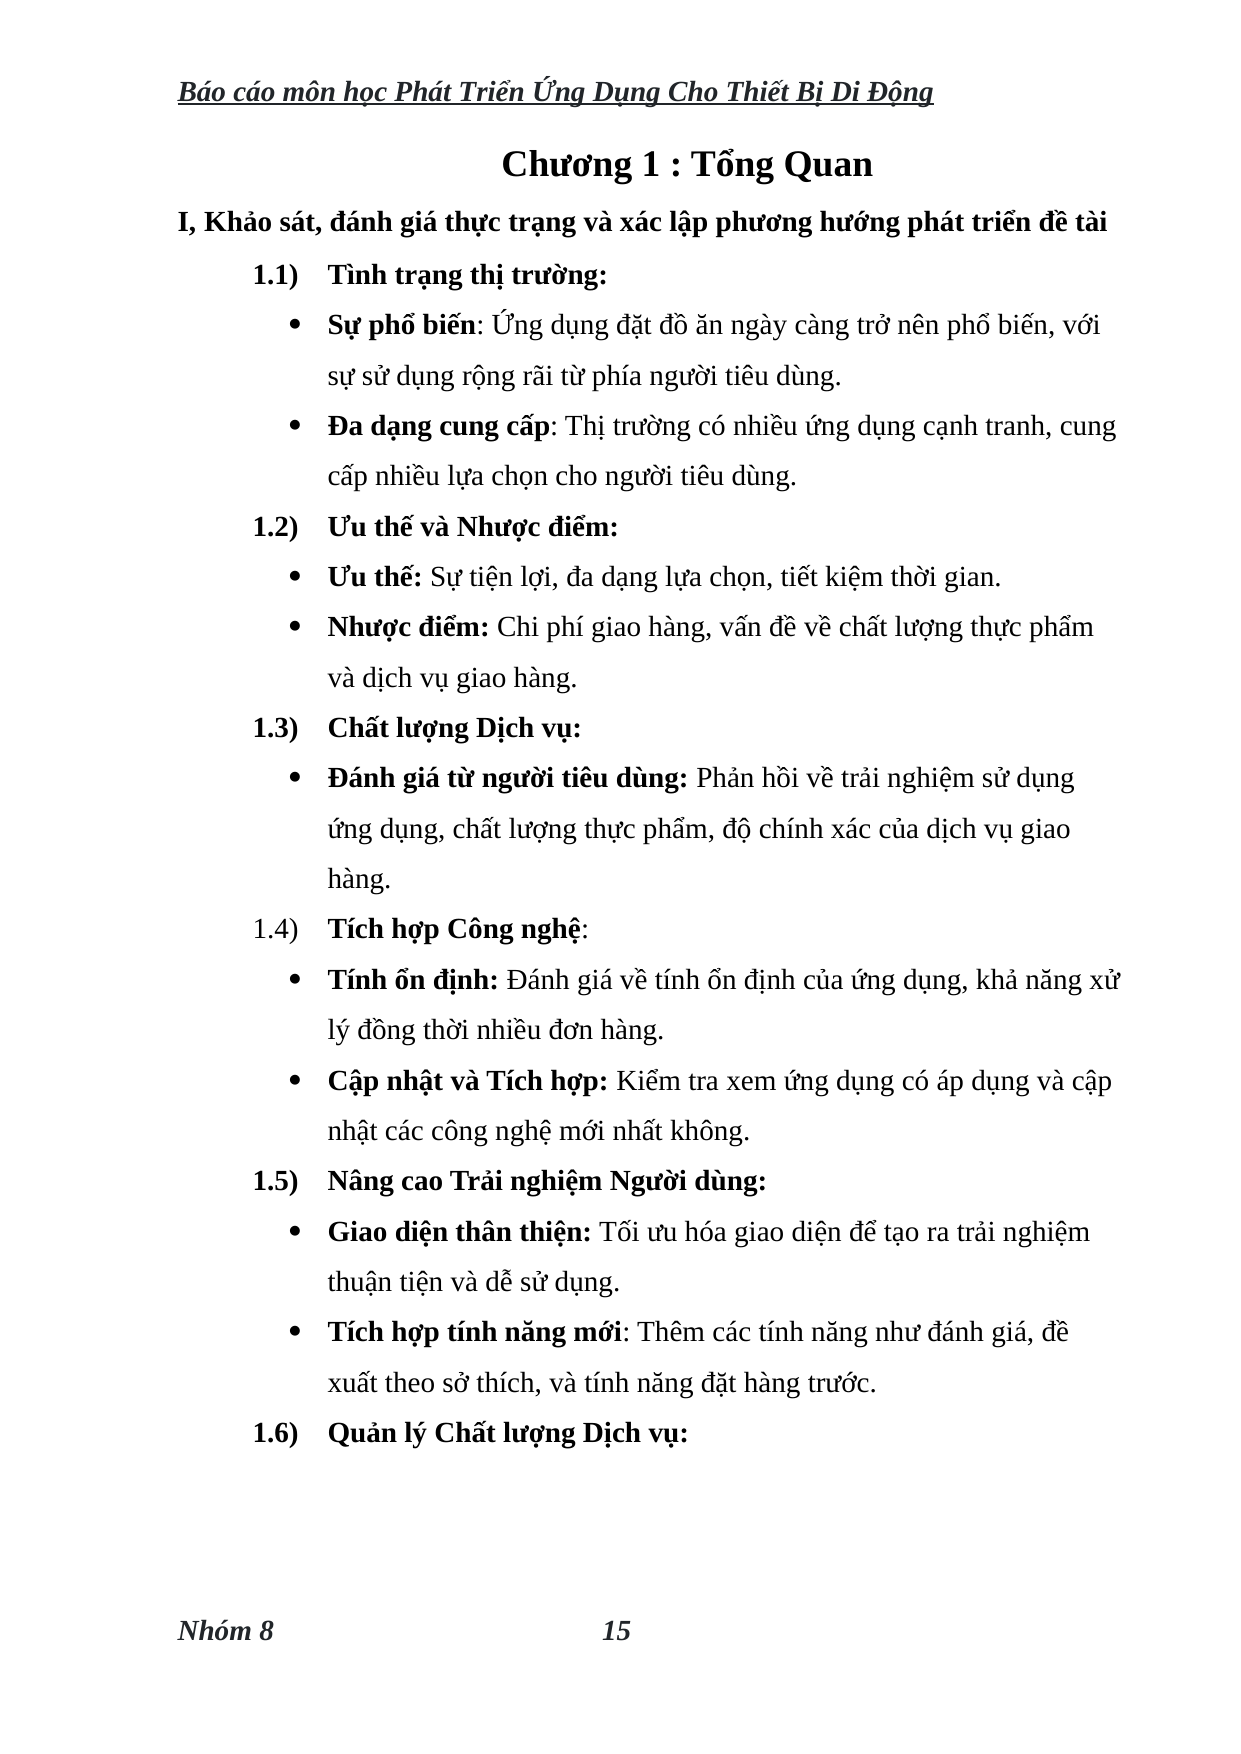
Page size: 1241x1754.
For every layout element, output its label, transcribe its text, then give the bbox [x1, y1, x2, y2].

list Chất lượng Dịch vụ: [252, 710, 1122, 744]
list Quản lý Chất lượng Dịch vụ: [252, 1415, 1122, 1449]
list Ưu thế và Nhược điểm: [252, 509, 1122, 542]
list Tính ổn định: Đánh giá về tính ổn định của ứng dụng, khả năng xử lý đồng thời nhiều đơn hàng. [290, 962, 1122, 1046]
list Đa dạng cung cấp: Thị trường có nhiều ứng dụng cạnh tranh, cung cấp nhiều lựa chọn cho người tiêu dùng. [290, 408, 1122, 492]
list Tích hợp Công nghệ: [252, 912, 1122, 945]
list Ưu thế: Sự tiện lợi, đa dạng lựa chọn, tiết kiệm thời gian. [290, 559, 1122, 593]
list Giao diện thân thiện: Tối ưu hóa giao diện để tạo ra trải nghiệm thuận tiện và dễ sử dụng. [290, 1214, 1122, 1298]
text Chương 1 : Tổng Quan [252, 141, 1122, 184]
list Tình trạng thị trường: [252, 257, 1122, 291]
list Nhược điểm: Chi phí giao hàng, vấn đề về chất lượng thực phẩm và dịch vụ giao hàng. [290, 609, 1122, 693]
list Cập nhật và Tích hợp: Kiểm tra xem ứng dụng có áp dụng và cập nhật các công nghệ mới nhất không. [290, 1063, 1122, 1147]
list Nâng cao Trải nghiệm Người dùng: [252, 1163, 1122, 1197]
list Sự phổ biến: Ứng dụng đặt đồ ăn ngày càng trở nên phổ biến, với sự sử dụng rộng rãi từ phía người tiêu dùng. [290, 307, 1122, 391]
list Tích hợp tính năng mới: Thêm các tính năng như đánh giá, đề xuất theo sở thích, và tính năng đặt hàng trước. [290, 1314, 1122, 1398]
list Đánh giá từ người tiêu dùng: Phản hồi về trải nghiệm sử dụng ứng dụng, chất lượng thực phẩm, độ chính xác của dịch vụ giao hàng. [290, 761, 1122, 895]
text I, Khảo sát, đánh giá thực trạng và xác lập phương hướng phát triển đề tài [177, 204, 1122, 238]
